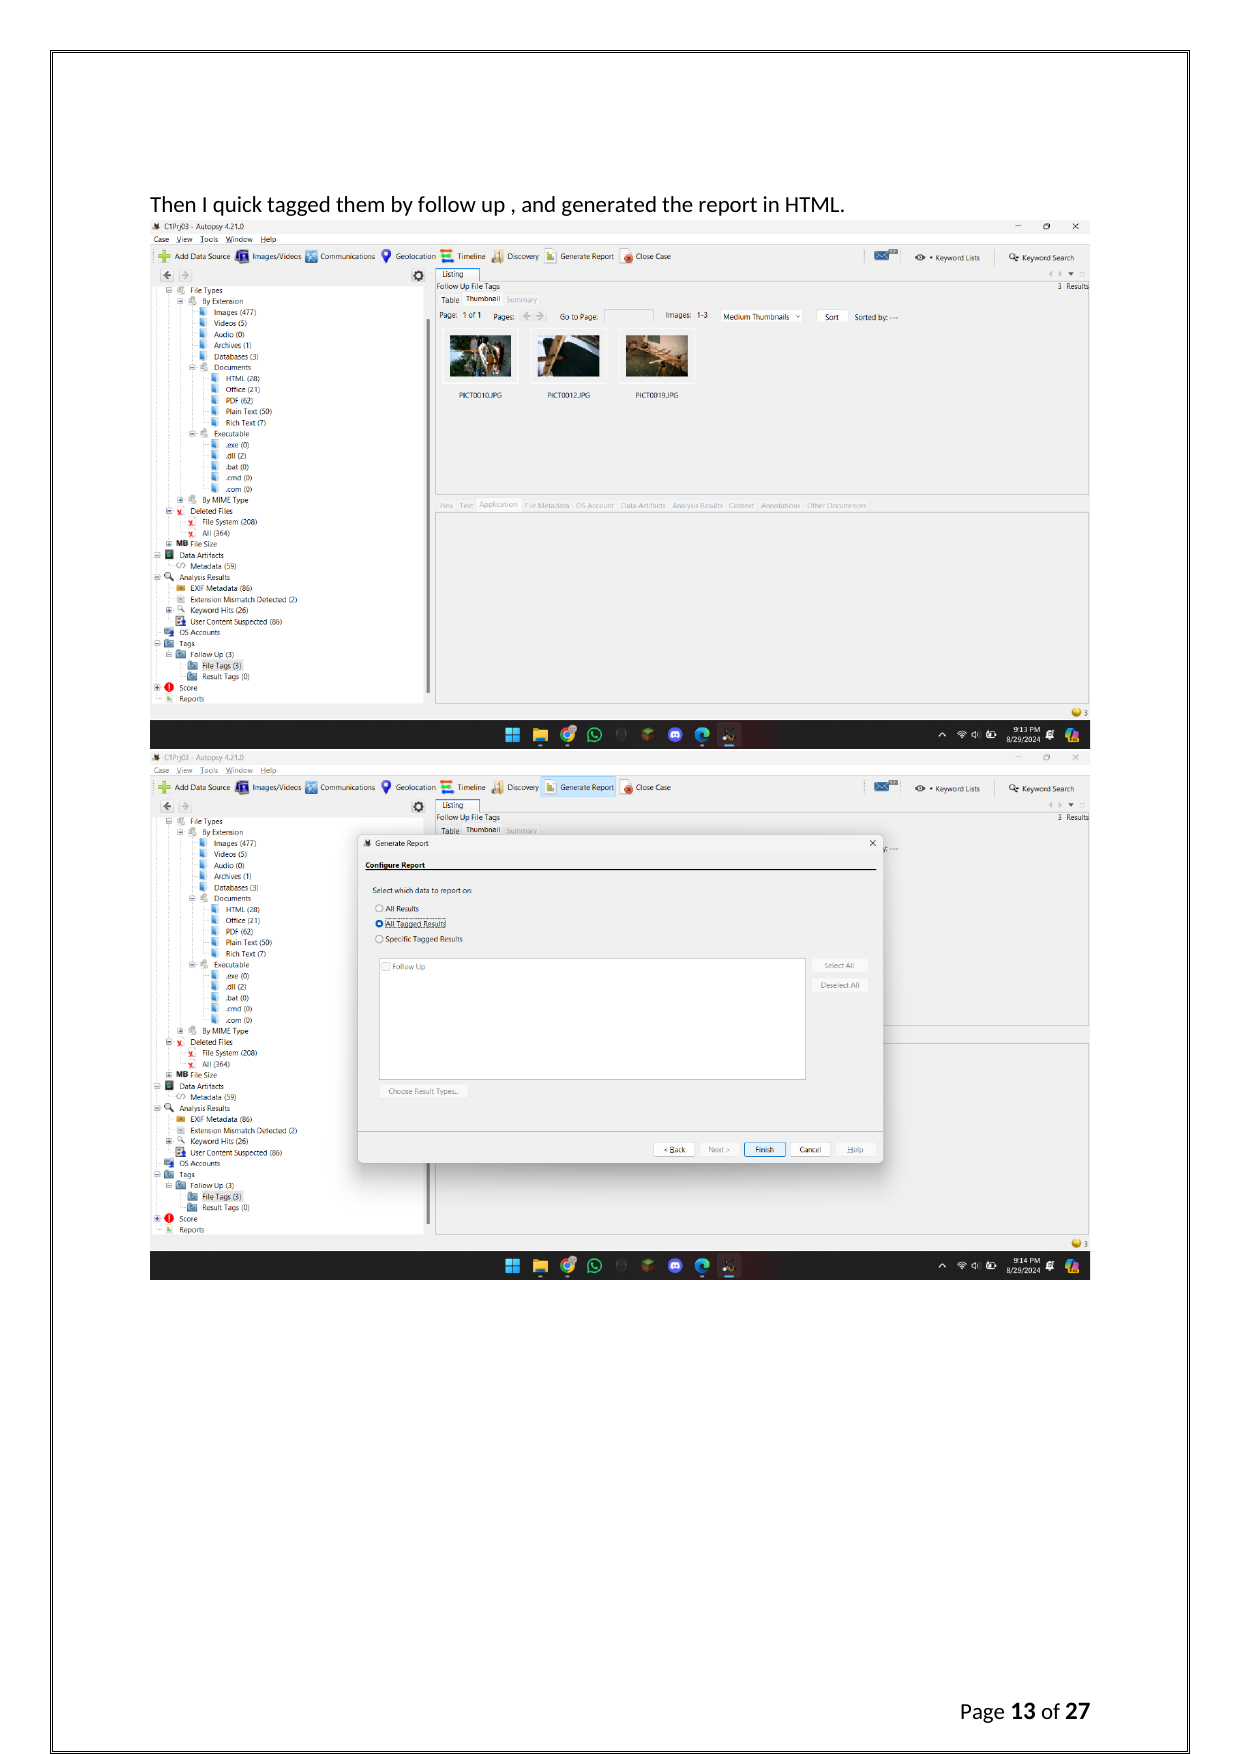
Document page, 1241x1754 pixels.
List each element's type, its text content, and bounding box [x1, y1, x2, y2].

picture [150, 751, 1091, 1280]
picture [150, 220, 1091, 749]
text Then I quick tagged them by follow up , and generated the report in HTML. [150, 190, 1090, 220]
